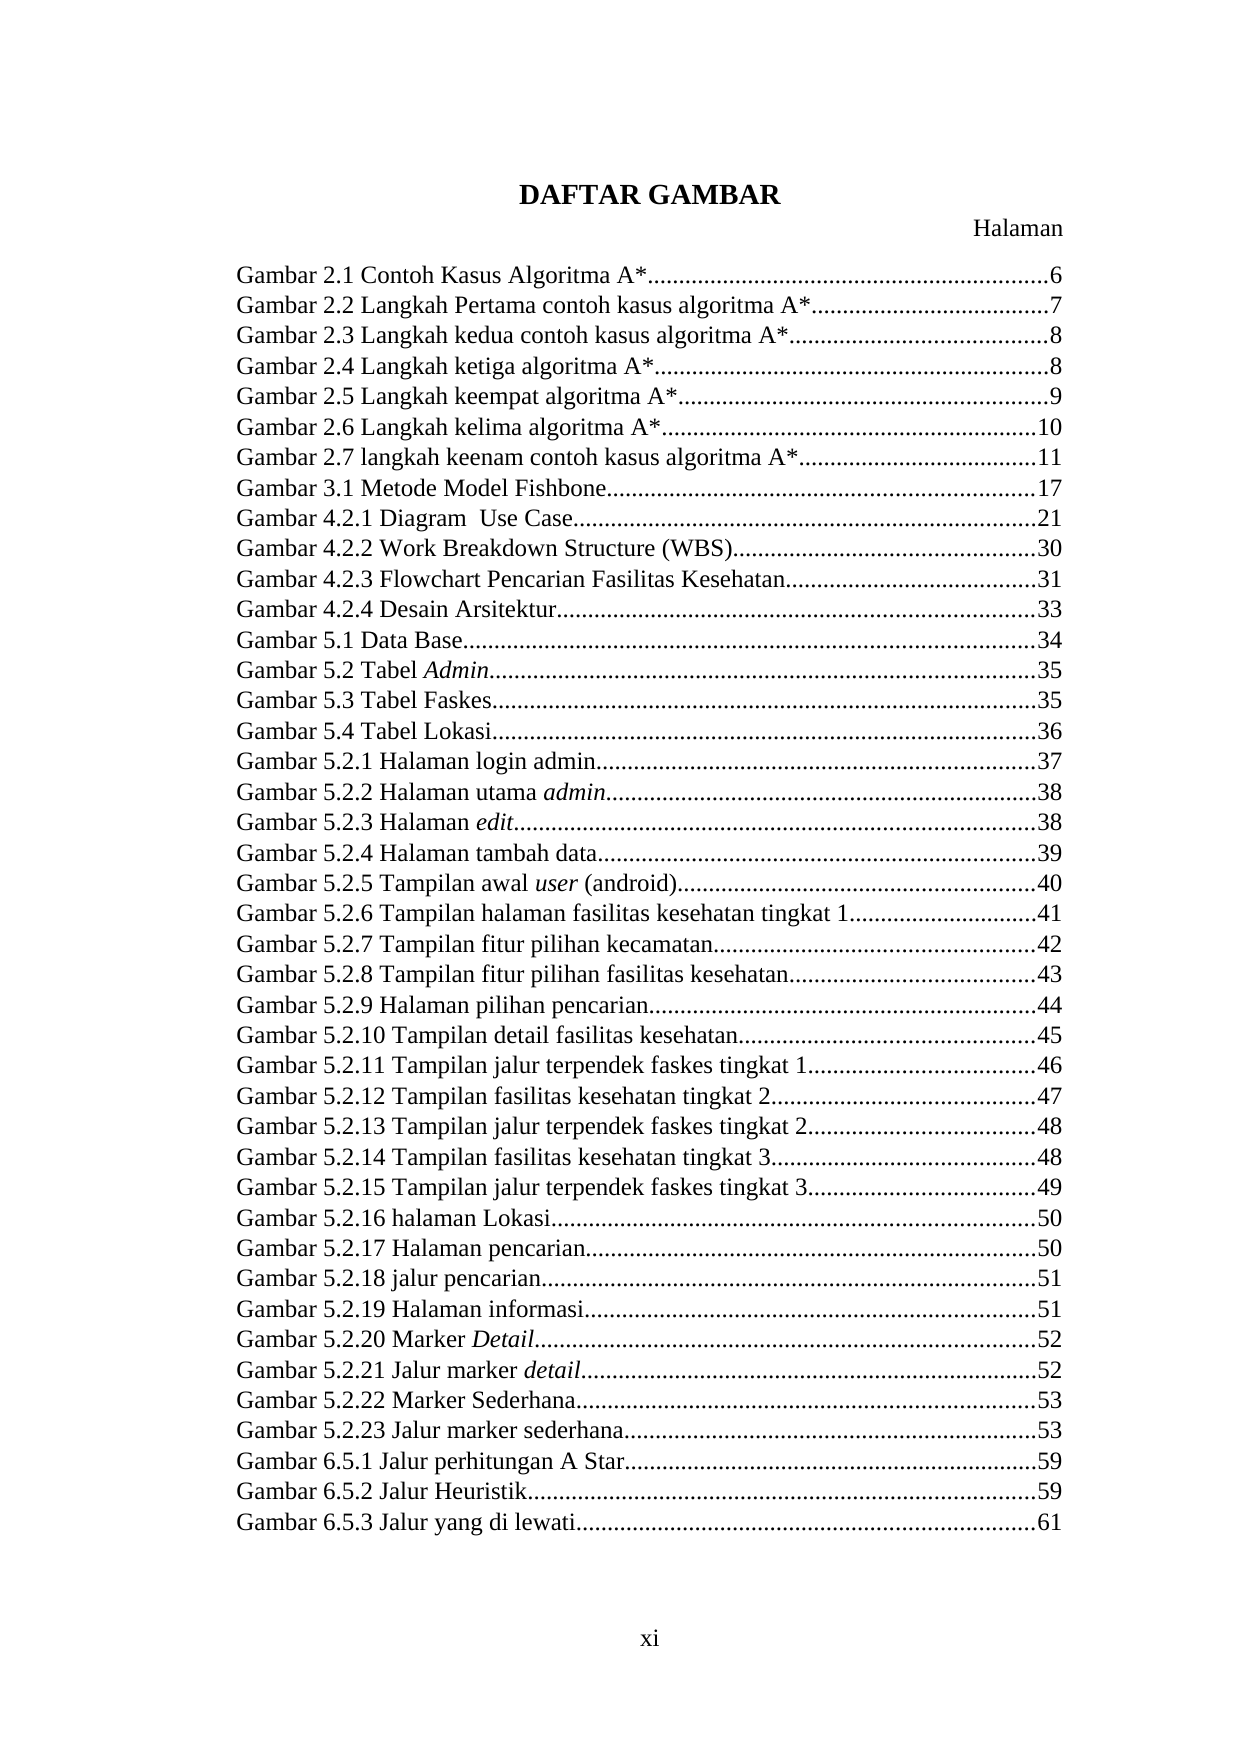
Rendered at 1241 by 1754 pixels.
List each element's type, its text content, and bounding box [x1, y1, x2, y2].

text Gambar 2.4 Langkah ketiga algoritma A* 8 [236, 351, 1063, 380]
text Gambar 3.1 Metode Model Fishbone 17 [236, 473, 1063, 501]
text Gambar 5.2.9 Halaman pilihan pencarian 44 [236, 990, 1063, 1018]
text Gambar 5.2.2 Halaman utama admin 38 [236, 777, 1063, 806]
text Gambar 4.2.3 Flowchart Pencarian Fasilitas Kesehatan 31 [236, 564, 1063, 593]
text Gambar 5.2.16 halaman Lokasi 50 [236, 1203, 1063, 1231]
text Halaman [236, 213, 1063, 241]
text Gambar 5.2.22 Marker Sederhana 53 [236, 1385, 1063, 1414]
text Gambar 5.2.13 Tampilan jalur terpendek faskes tingkat 2 48 [236, 1111, 1063, 1140]
text Gambar 5.2.19 Halaman informasi 51 [236, 1294, 1063, 1323]
text Gambar 5.2 Tabel Admin 35 [236, 655, 1063, 684]
text Gambar 5.2.17 Halaman pencarian 50 [236, 1233, 1063, 1262]
text Gambar 5.2.14 Tampilan fasilitas kesehatan tingkat 3 48 [236, 1142, 1063, 1171]
text Gambar 5.2.11 Tampilan jalur terpendek faskes tingkat 1 46 [236, 1051, 1063, 1079]
text Gambar 5.2.6 Tampilan halaman fasilitas kesehatan tingkat 1 41 [236, 898, 1063, 927]
text Gambar 5.2.4 Halaman tambah data 39 [236, 838, 1063, 866]
text Gambar 2.2 Langkah Pertama contoh kasus algoritma A* 7 [236, 290, 1063, 319]
text Gambar 5.3 Tabel Faskes 35 [236, 686, 1063, 714]
text Gambar 5.2.8 Tampilan fitur pilihan fasilitas kesehatan 43 [236, 959, 1063, 988]
text Gambar 5.2.18 jalur pencarian 51 [236, 1263, 1063, 1292]
text Gambar 4.2.4 Desain Arsitektur 33 [236, 594, 1063, 623]
text Gambar 5.2.10 Tampilan detail fasilitas kesehatan 45 [236, 1020, 1063, 1049]
text Gambar 5.2.7 Tampilan fitur pilihan kecamatan 42 [236, 929, 1063, 958]
text Gambar 4.2.1 Diagram Use Case 21 [236, 503, 1063, 532]
text Gambar 5.2.23 Jalur marker sederhana 53 [236, 1416, 1063, 1444]
subtitle DAFTAR GAMBAR [236, 177, 1063, 211]
text Gambar 5.4 Tabel Lokasi 36 [236, 716, 1063, 745]
text Gambar 2.6 Langkah kelima algoritma A* 10 [236, 412, 1063, 441]
text Gambar 6.5.1 Jalur perhitungan A Star 59 [236, 1446, 1063, 1475]
text Gambar 5.1 Data Base 34 [236, 625, 1063, 653]
text Gambar 5.2.3 Halaman edit 38 [236, 807, 1063, 836]
text Gambar 2.1 Contoh Kasus Algoritma A* 6 [236, 260, 1063, 288]
text Gambar 2.3 Langkah kedua contoh kasus algoritma A* 8 [236, 321, 1063, 349]
text Gambar 5.2.12 Tampilan fasilitas kesehatan tingkat 2 47 [236, 1081, 1063, 1110]
text Gambar 2.5 Langkah keempat algoritma A* 9 [236, 381, 1063, 410]
text Gambar 6.5.2 Jalur Heuristik 59 [236, 1476, 1063, 1505]
text Gambar 5.2.15 Tampilan jalur terpendek faskes tingkat 3 49 [236, 1172, 1063, 1201]
text Gambar 5.2.20 Marker Detail 52 [236, 1324, 1063, 1353]
text Gambar 5.2.5 Tampilan awal user (android) 40 [236, 868, 1063, 897]
text Gambar 6.5.3 Jalur yang di lewati 61 [236, 1507, 1063, 1536]
text Gambar 5.2.1 Halaman login admin 37 [236, 746, 1063, 775]
text Gambar 2.7 langkah keenam contoh kasus algoritma A* 11 [236, 442, 1063, 471]
text Gambar 5.2.21 Jalur marker detail 52 [236, 1355, 1063, 1383]
text Gambar 4.2.2 Work Breakdown Structure (WBS) 30 [236, 533, 1063, 562]
